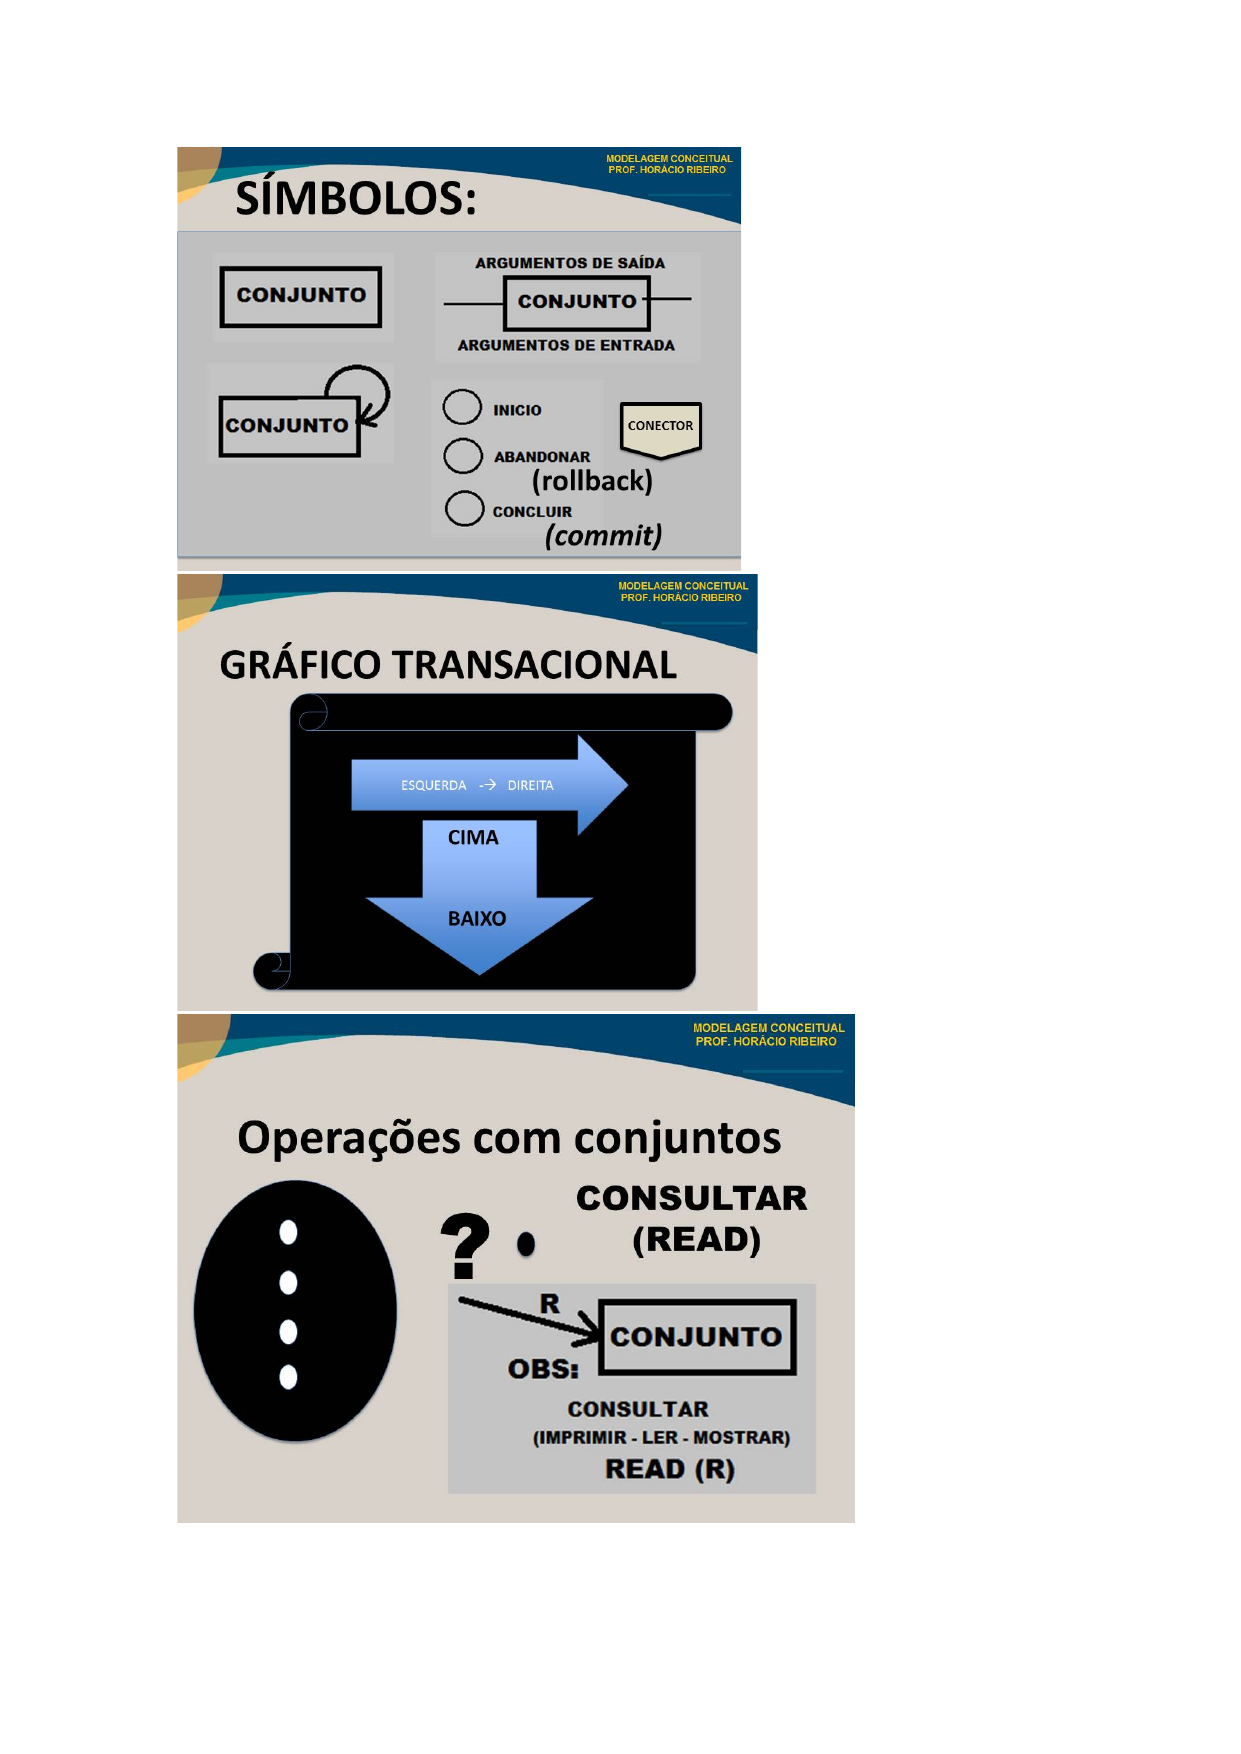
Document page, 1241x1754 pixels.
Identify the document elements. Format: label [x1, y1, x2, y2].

picture [177, 574, 758, 1011]
picture [710, 1014, 721, 1018]
picture [177, 1014, 855, 1523]
picture [177, 147, 742, 571]
